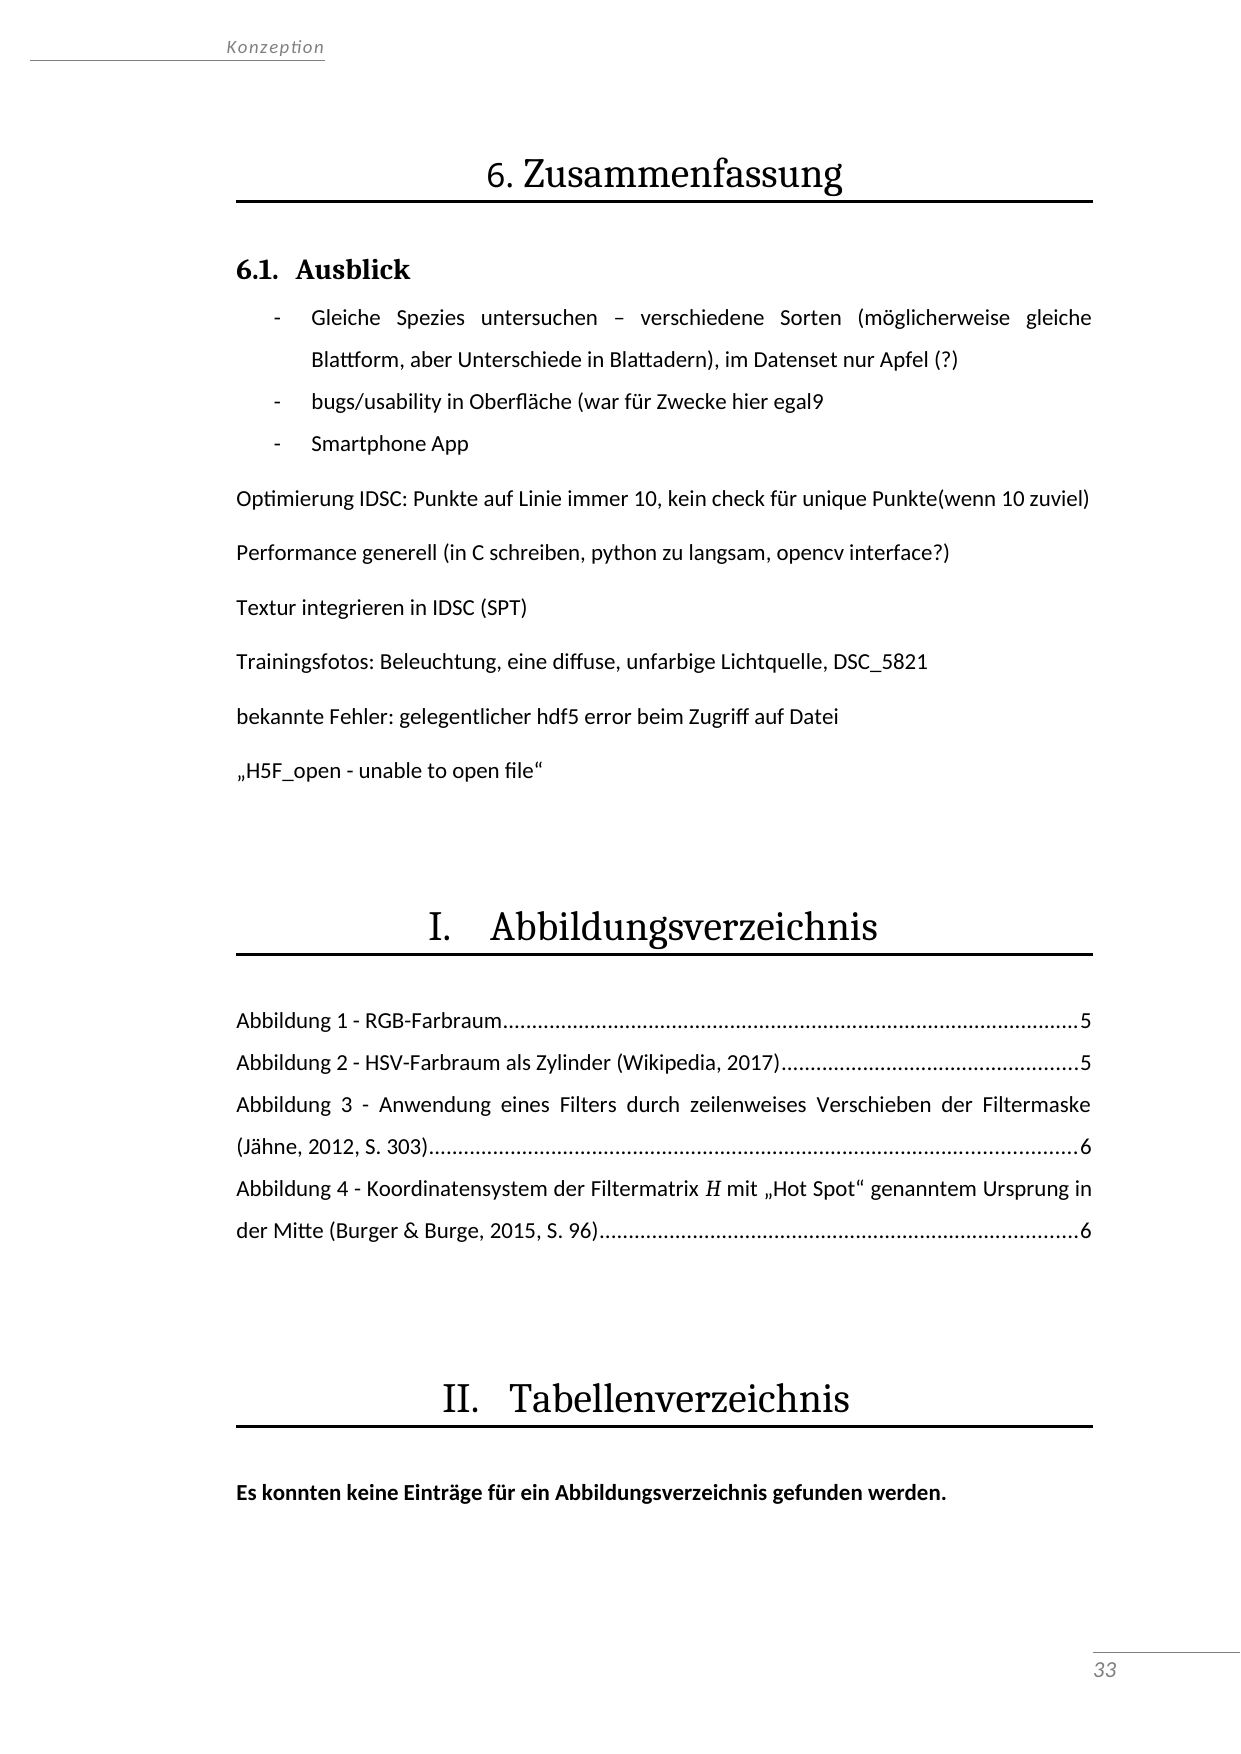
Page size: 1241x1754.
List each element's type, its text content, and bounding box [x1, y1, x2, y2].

list bugs/usability in Oberfläche (war für Zwecke hier egal9 [274, 387, 1093, 415]
subtitle Ausblick [236, 253, 1093, 287]
text Abbildung 4 - Koordinatensystem der Filtermatrix H mit „Hot Spot“ genanntem Ursprung in der Mitte (Burger & Burge, 2015, S. 96) 6 [236, 1174, 1093, 1244]
text Abbildung 2 - HSV-Farbraum als Zylinder (Wikipedia, 2017) 5 [236, 1048, 1093, 1076]
text Optimierung IDSC: Punkte auf Linie immer 10, kein check für unique Punkte(wenn 10 zuviel) [236, 484, 1093, 512]
text Abbildung 1 - RGB-Farbraum 5 [236, 1006, 1093, 1034]
text Performance generell (in C schreiben, python zu langsam, opencv interface?) [236, 538, 1093, 566]
text Abbildung 3 - Anwendung eines Filters durch zeilenweises Verschieben der Filtermaske (Jähne, 2012, S. 303) 6 [236, 1090, 1093, 1160]
list Gleiche Spezies untersuchen – verschiedene Sorten (möglicherweise gleiche Blattform, aber Unterschiede in Blattadern), im Datenset nur Apfel (?) [274, 303, 1093, 373]
subtitle Zusammenfassung [236, 150, 1093, 200]
text Textur integrieren in IDSC (SPT) [236, 593, 1093, 621]
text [236, 1478, 1093, 1506]
subtitle Abbildungsverzeichnis [236, 903, 1093, 953]
text „H5F_open - unable to open file“ [236, 756, 1093, 784]
subtitle Tabellenverzeichnis [236, 1375, 1093, 1425]
text bekannte Fehler: gelegentlicher hdf5 error beim Zugriff auf Datei [236, 702, 1093, 730]
text Trainingsfotos: Beleuchtung, eine diffuse, unfarbige Lichtquelle, DSC_5821 [236, 647, 1093, 675]
list Smartphone App [274, 429, 1093, 457]
